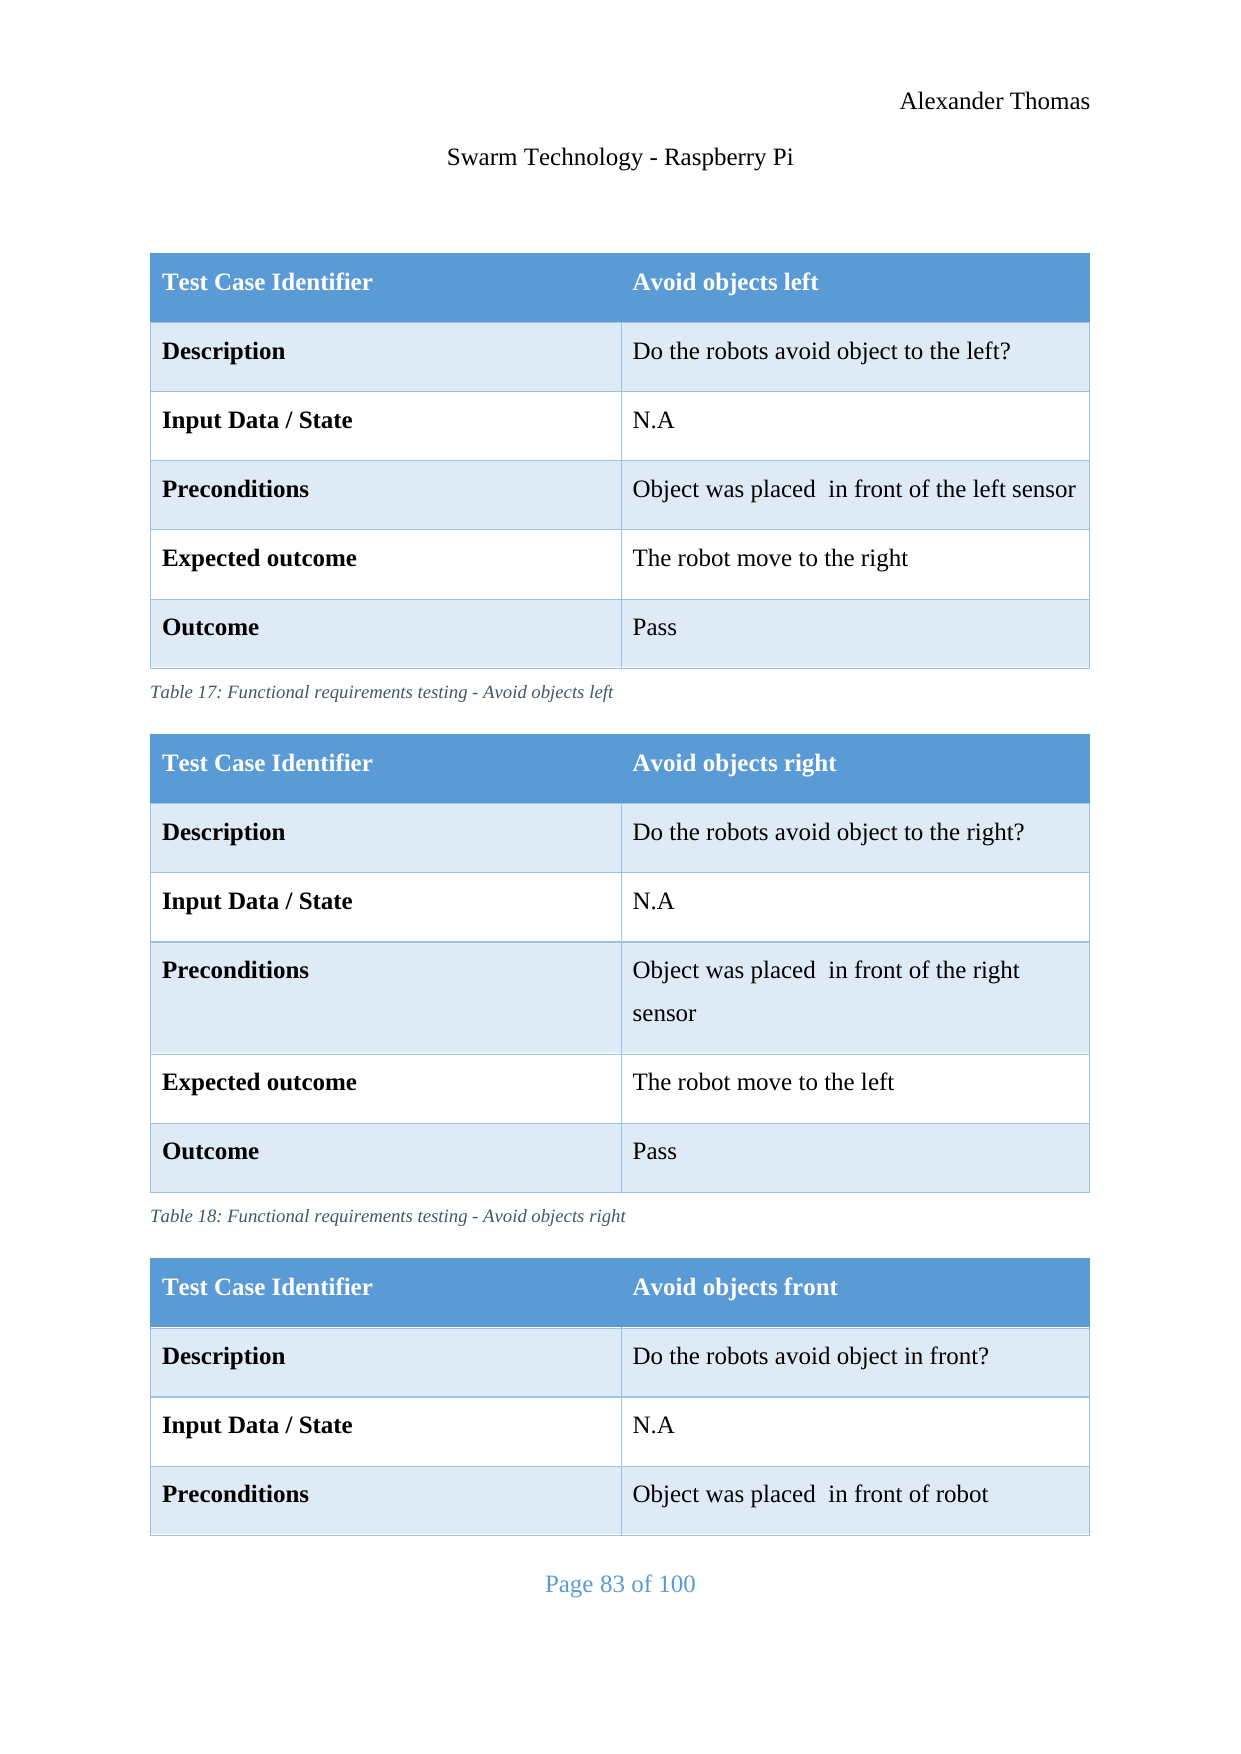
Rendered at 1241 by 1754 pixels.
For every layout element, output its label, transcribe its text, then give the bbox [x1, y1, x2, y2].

table_cell N.A [622, 1398, 1089, 1466]
table_header Test Case Identifier [151, 735, 621, 803]
table_cell Preconditions [151, 1467, 621, 1534]
table_cell Description [151, 804, 621, 872]
table_cell Input Data / State [151, 392, 621, 460]
table_cell Preconditions [151, 461, 621, 529]
table_cell Input Data / State [151, 873, 621, 941]
text Table 18: Functional requirements testing - Avoid objects right [150, 1205, 1090, 1227]
table_cell Preconditions [151, 943, 621, 1053]
table_cell Description [151, 323, 621, 391]
table_cell Outcome [151, 1124, 621, 1192]
table_cell The robot move to the right [622, 530, 1089, 598]
table_cell N.A [622, 392, 1089, 460]
table_cell Expected outcome [151, 1055, 621, 1123]
table_cell Object was placed in front of the left sensor [622, 461, 1089, 529]
table_cell Object was placed in front of the right sensor [622, 943, 1089, 1053]
table_cell Do the robots avoid object in front? [622, 1329, 1089, 1396]
text Table 17: Functional requirements testing - Avoid objects left [150, 681, 1090, 703]
table_cell Input Data / State [151, 1398, 621, 1466]
table_header Test Case Identifier [151, 254, 621, 322]
table_cell Pass [622, 1124, 1089, 1192]
table_cell Do the robots avoid object to the left? [622, 323, 1089, 391]
table_cell Outcome [151, 600, 621, 667]
table_header Avoid objects front [622, 1259, 1089, 1327]
table_cell Description [151, 1329, 621, 1396]
table_cell N.A [622, 873, 1089, 941]
table_cell The robot move to the left [622, 1055, 1089, 1123]
table_header Test Case Identifier [151, 1259, 621, 1327]
table_cell Object was placed in front of robot [622, 1467, 1089, 1534]
table_header Avoid objects right [622, 735, 1089, 803]
table_cell Pass [622, 600, 1089, 667]
table_header Avoid objects left [622, 254, 1089, 322]
table_cell Do the robots avoid object to the right? [622, 804, 1089, 872]
table_cell Expected outcome [151, 530, 621, 598]
